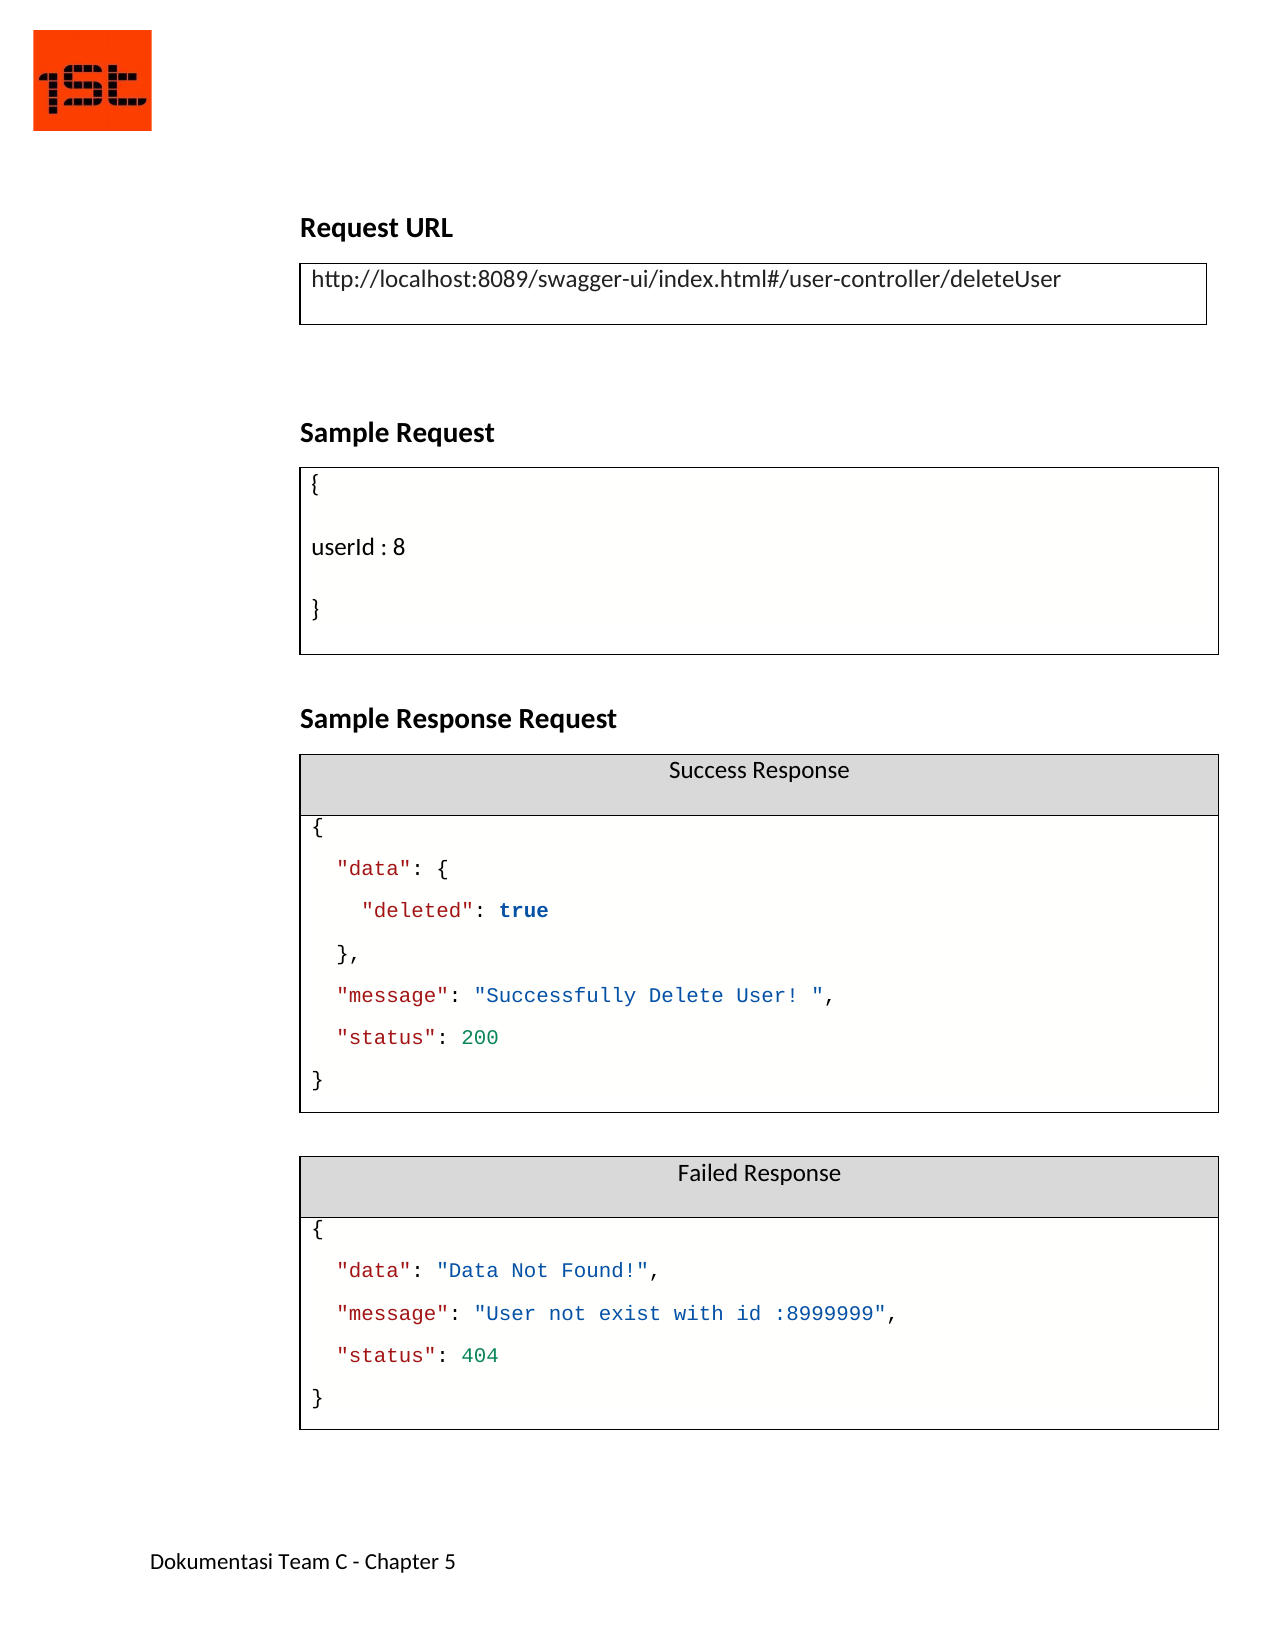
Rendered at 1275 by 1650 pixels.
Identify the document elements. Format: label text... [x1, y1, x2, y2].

text Sample Response Request [300, 700, 1125, 736]
table_cell { "data": "Data Not Found!", "message": "User not exist with id :8999999", "status": 404 } [301, 1218, 1218, 1429]
text Request URL [225, 209, 1125, 245]
picture [33, 30, 152, 131]
text Sample Request [300, 414, 1125, 449]
table_header { userId : 8 } [301, 468, 1218, 653]
table_header http://localhost:8089/swagger-ui/index.html#/user-controller/deleteUser [301, 264, 1206, 324]
table_header Success Response [301, 755, 1218, 815]
table_cell { "data": { "deleted": true }, "message": "Successfully Delete User! ", "status": 200 } [301, 816, 1218, 1112]
table_header Failed Response [301, 1157, 1218, 1217]
